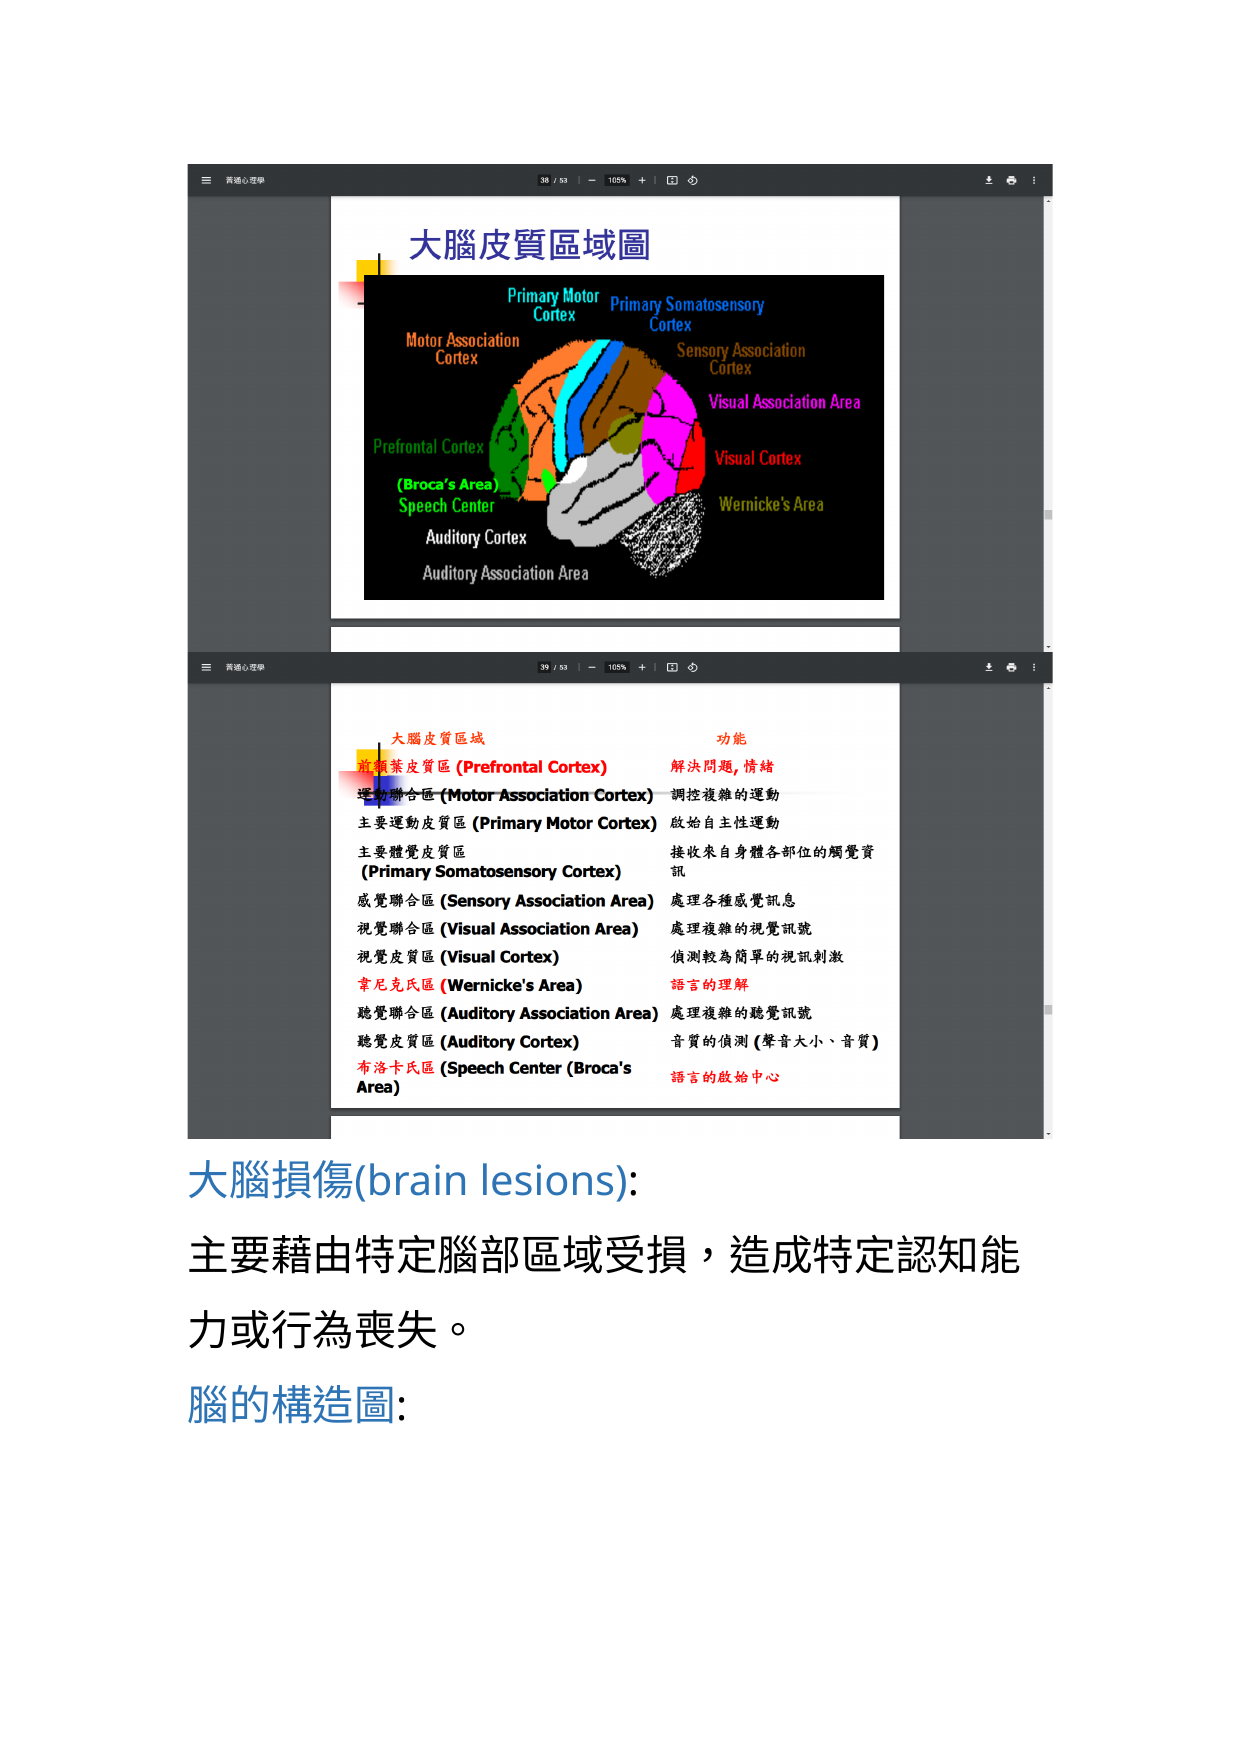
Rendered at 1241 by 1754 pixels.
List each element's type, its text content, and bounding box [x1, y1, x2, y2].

text 腦的構造圖: [187, 1364, 1053, 1439]
picture [187, 164, 1053, 1139]
text 主要藉由特定腦部區域受損，造成特定認知能力或行為喪失。 [187, 1214, 1053, 1364]
text 大腦損傷(brain lesions): [187, 1139, 1053, 1214]
